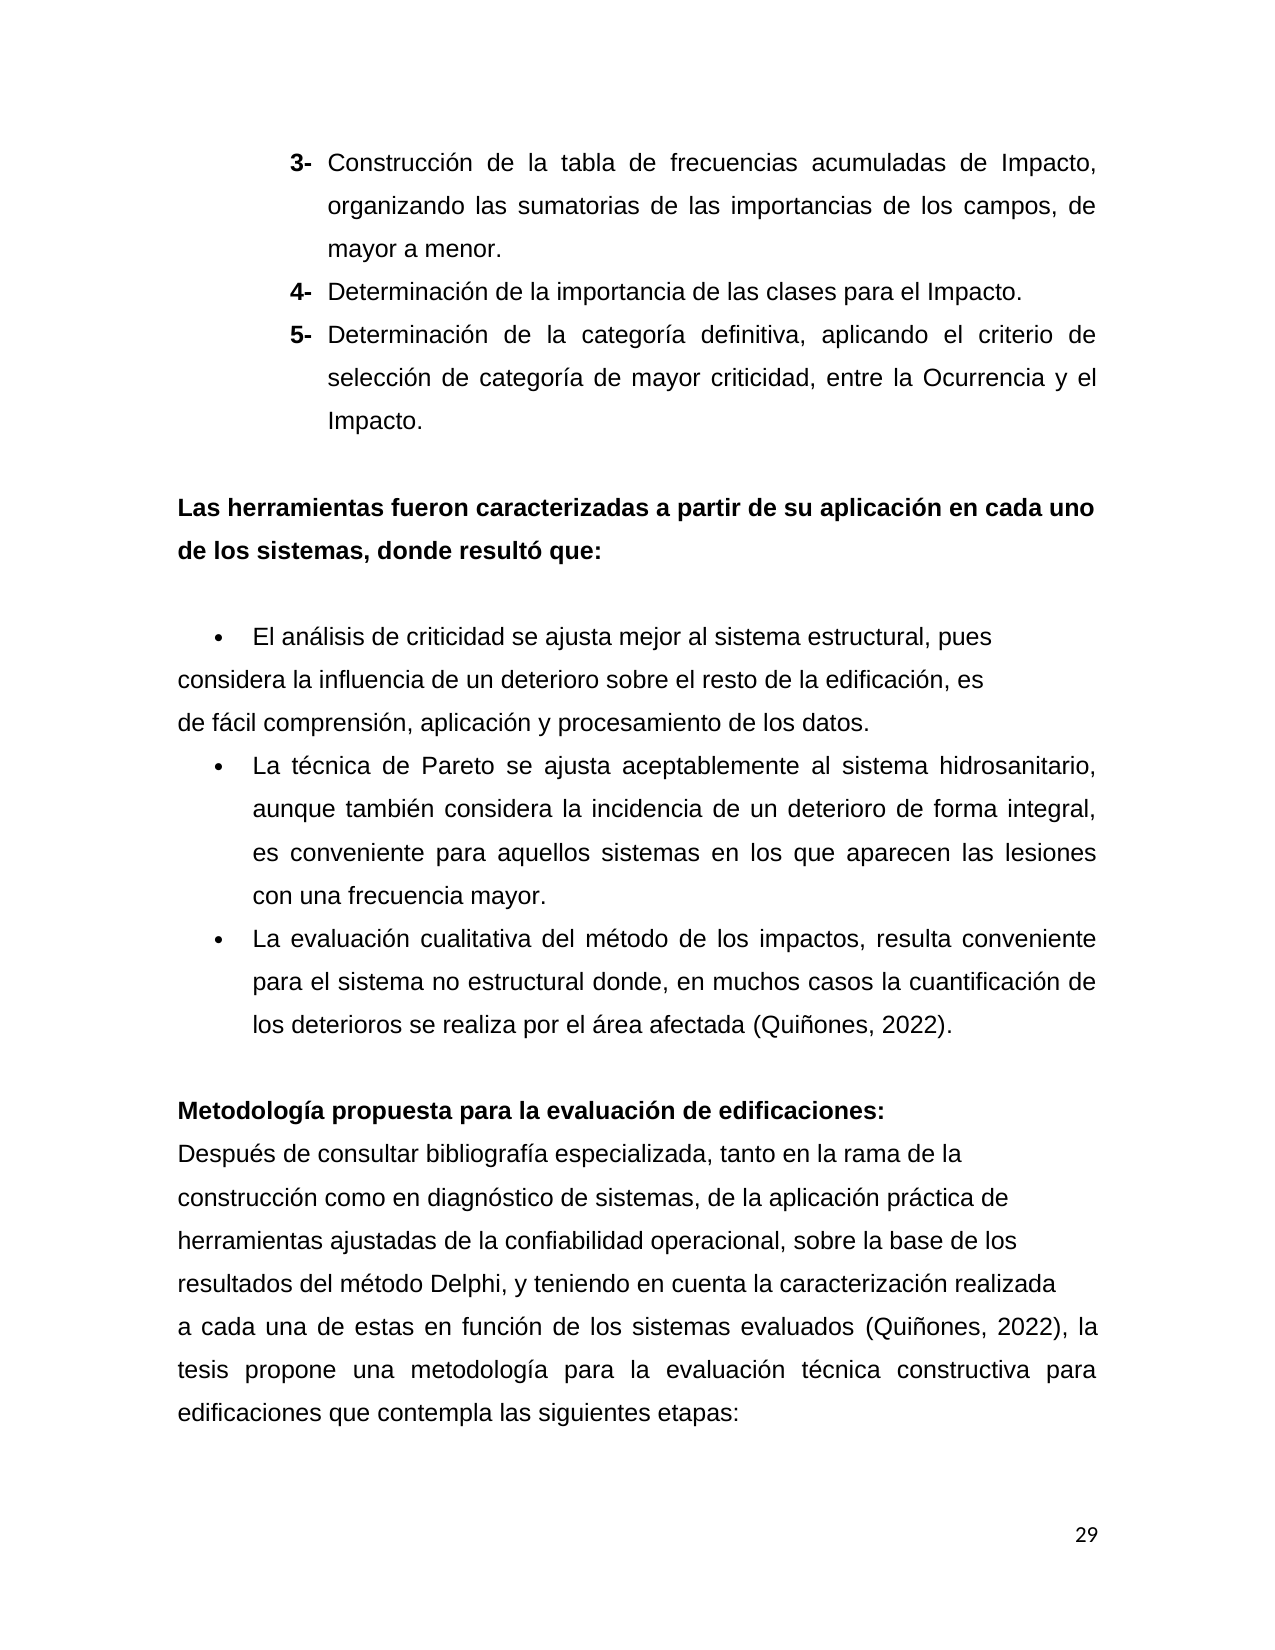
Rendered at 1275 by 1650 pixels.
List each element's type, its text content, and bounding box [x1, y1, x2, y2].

text Metodología propuesta para la evaluación de edificaciones: [177, 1096, 1098, 1125]
text a cada una de estas en función de los sistemas evaluados (Quiñones, 2022), la tesis propone una metodología para la evaluación técnica constructiva para edificaciones que contempla las siguientes etapas: [177, 1312, 1098, 1427]
list Determinación de la importancia de las clases para el Impacto. [290, 277, 1098, 306]
list El análisis de criticidad se ajusta mejor al sistema estructural, pues [215, 622, 1098, 651]
list La técnica de Pareto se ajusta aceptablemente al sistema hidrosanitario, aunque también considera la incidencia de un deterioro de forma integral, es conveniente para aquellos sistemas en los que aparecen las lesiones con una frecuencia mayor. [215, 751, 1098, 909]
list La evaluación cualitativa del método de los impactos, resulta conveniente para el sistema no estructural donde, en muchos casos la cuantificación de los deterioros se realiza por el área afectada (Quiñones, 2022). [215, 924, 1098, 1039]
text de los sistemas, donde resultó que: [177, 536, 1098, 564]
text herramientas ajustadas de la confiabilidad operacional, sobre la base de los [177, 1226, 1098, 1254]
list Construcción de la tabla de frecuencias acumuladas de Impacto, organizando las sumatorias de las importancias de los campos, de mayor a menor. [290, 148, 1098, 263]
list Determinación de la categoría definitiva, aplicando el criterio de selección de categoría de mayor criticidad, entre la Ocurrencia y el Impacto. [290, 320, 1098, 435]
text resultados del método Delphi, y teniendo en cuenta la caracterización realizada [177, 1269, 1098, 1298]
text Después de consultar bibliografía especializada, tanto en la rama de la [177, 1139, 1098, 1168]
text construcción como en diagnóstico de sistemas, de la aplicación práctica de [177, 1183, 1098, 1211]
text considera la influencia de un deterioro sobre el resto de la edificación, es [177, 665, 1098, 694]
text de fácil comprensión, aplicación y procesamiento de los datos. [177, 708, 1098, 737]
text Las herramientas fueron caracterizadas a partir de su aplicación en cada uno [177, 493, 1098, 521]
